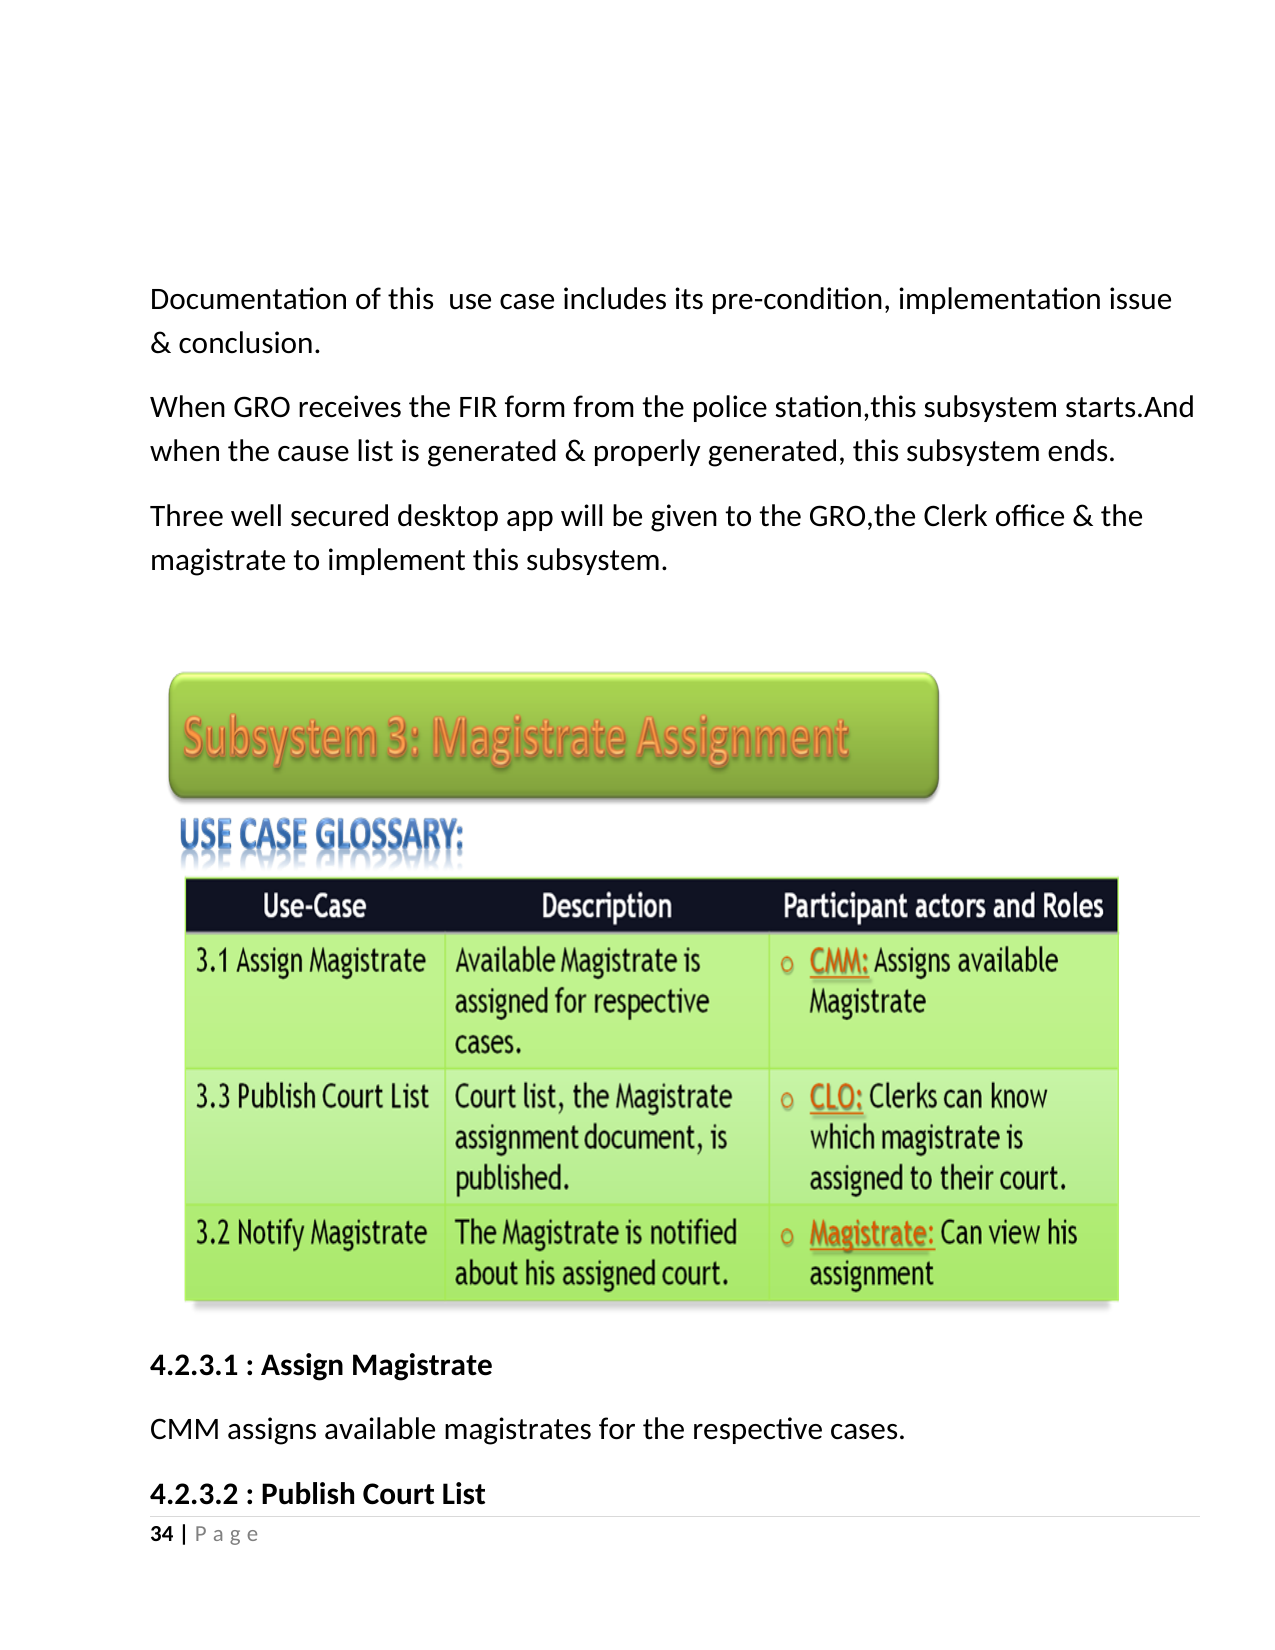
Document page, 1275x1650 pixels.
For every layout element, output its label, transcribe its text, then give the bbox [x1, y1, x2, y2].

text Documentation of this use case includes its pre-condition, implementation issue & conclusion. [150, 279, 1200, 361]
text 4.2.3.2 : Publish Court List [150, 1474, 1200, 1512]
picture [150, 668, 1126, 1320]
text CMM assigns available magistrates for the respective cases. [150, 1409, 1200, 1447]
text When GRO receives the FIR form from the police station,this subsystem starts.And when the cause list is generated & properly generated, this subsystem ends. [150, 387, 1200, 469]
text 4.2.3.1 : Assign Magistrate [150, 1344, 1200, 1383]
text Three well secured desktop app will be given to the GRO,the Clerk office & the magistrate to implement this subsystem. [150, 496, 1200, 578]
